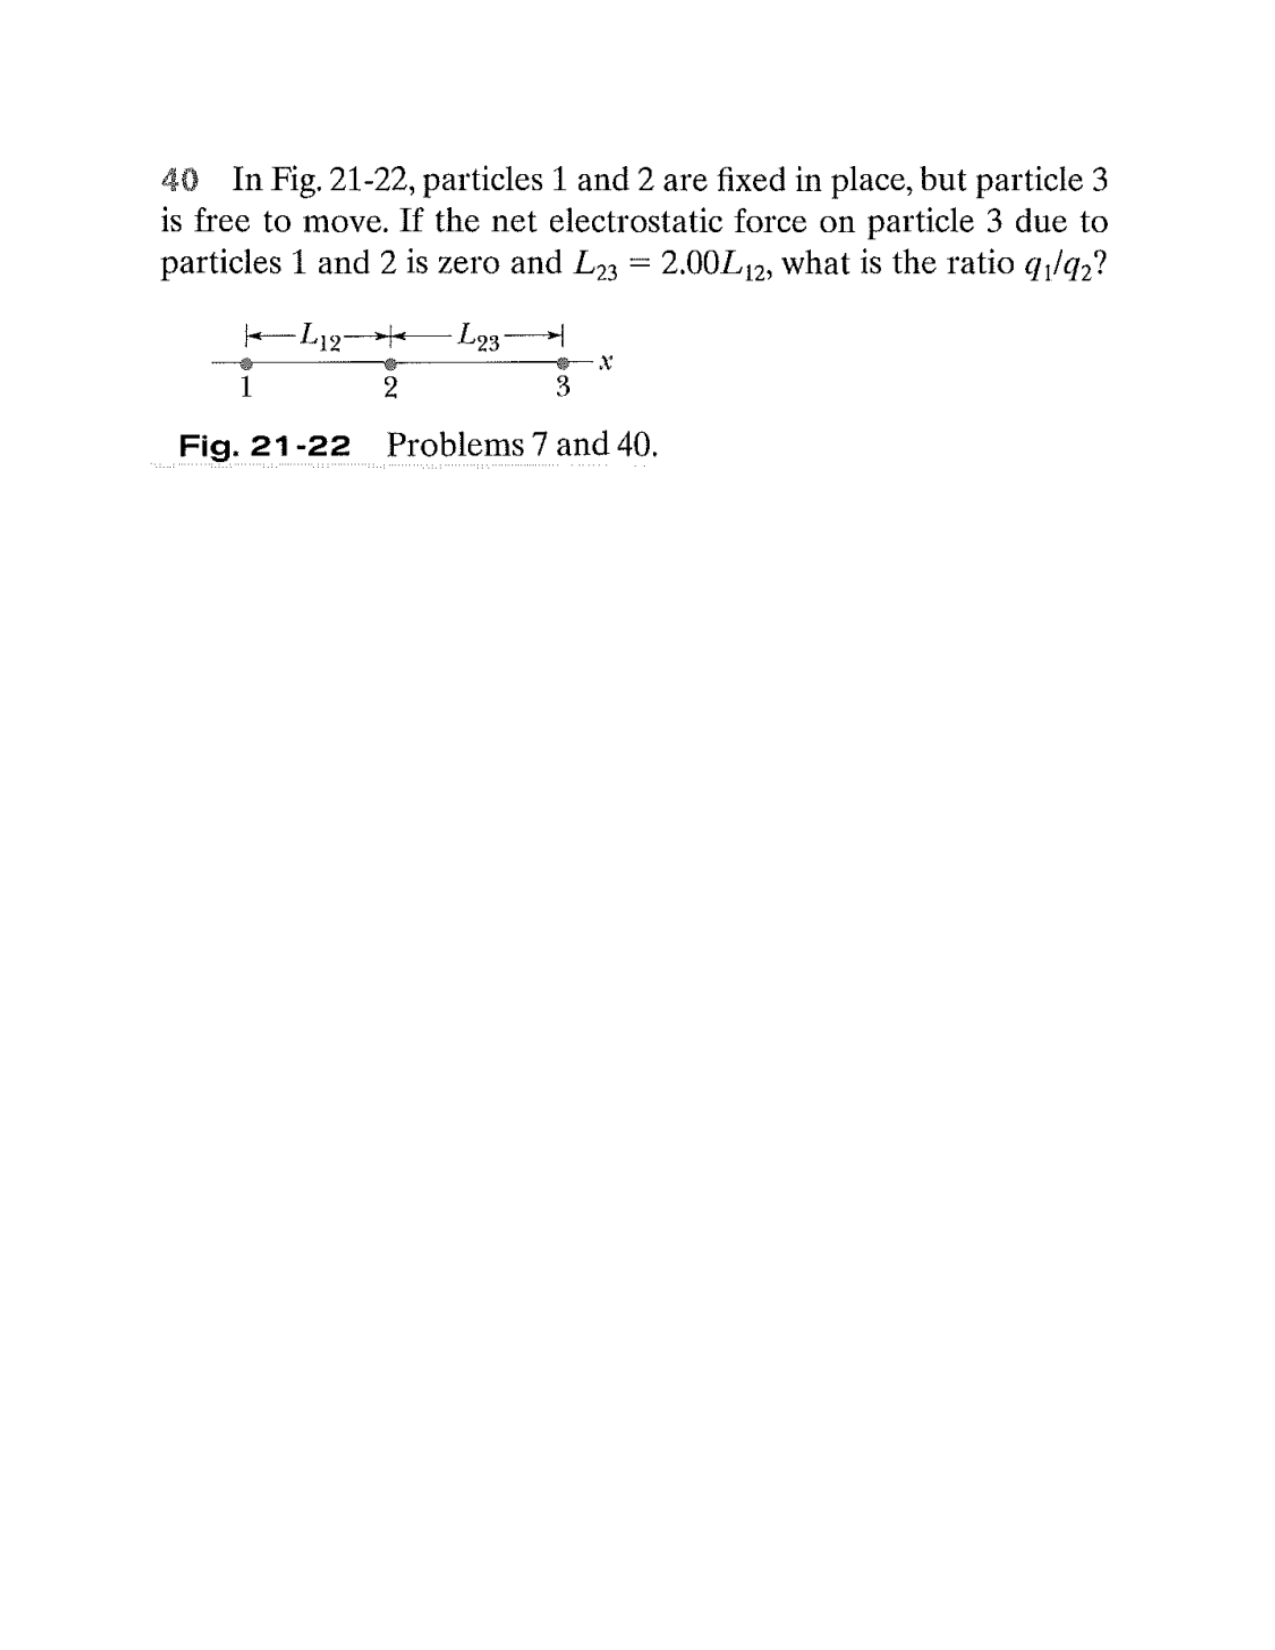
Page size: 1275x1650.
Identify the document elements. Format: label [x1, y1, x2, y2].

picture [150, 150, 1125, 302]
picture [150, 303, 667, 476]
